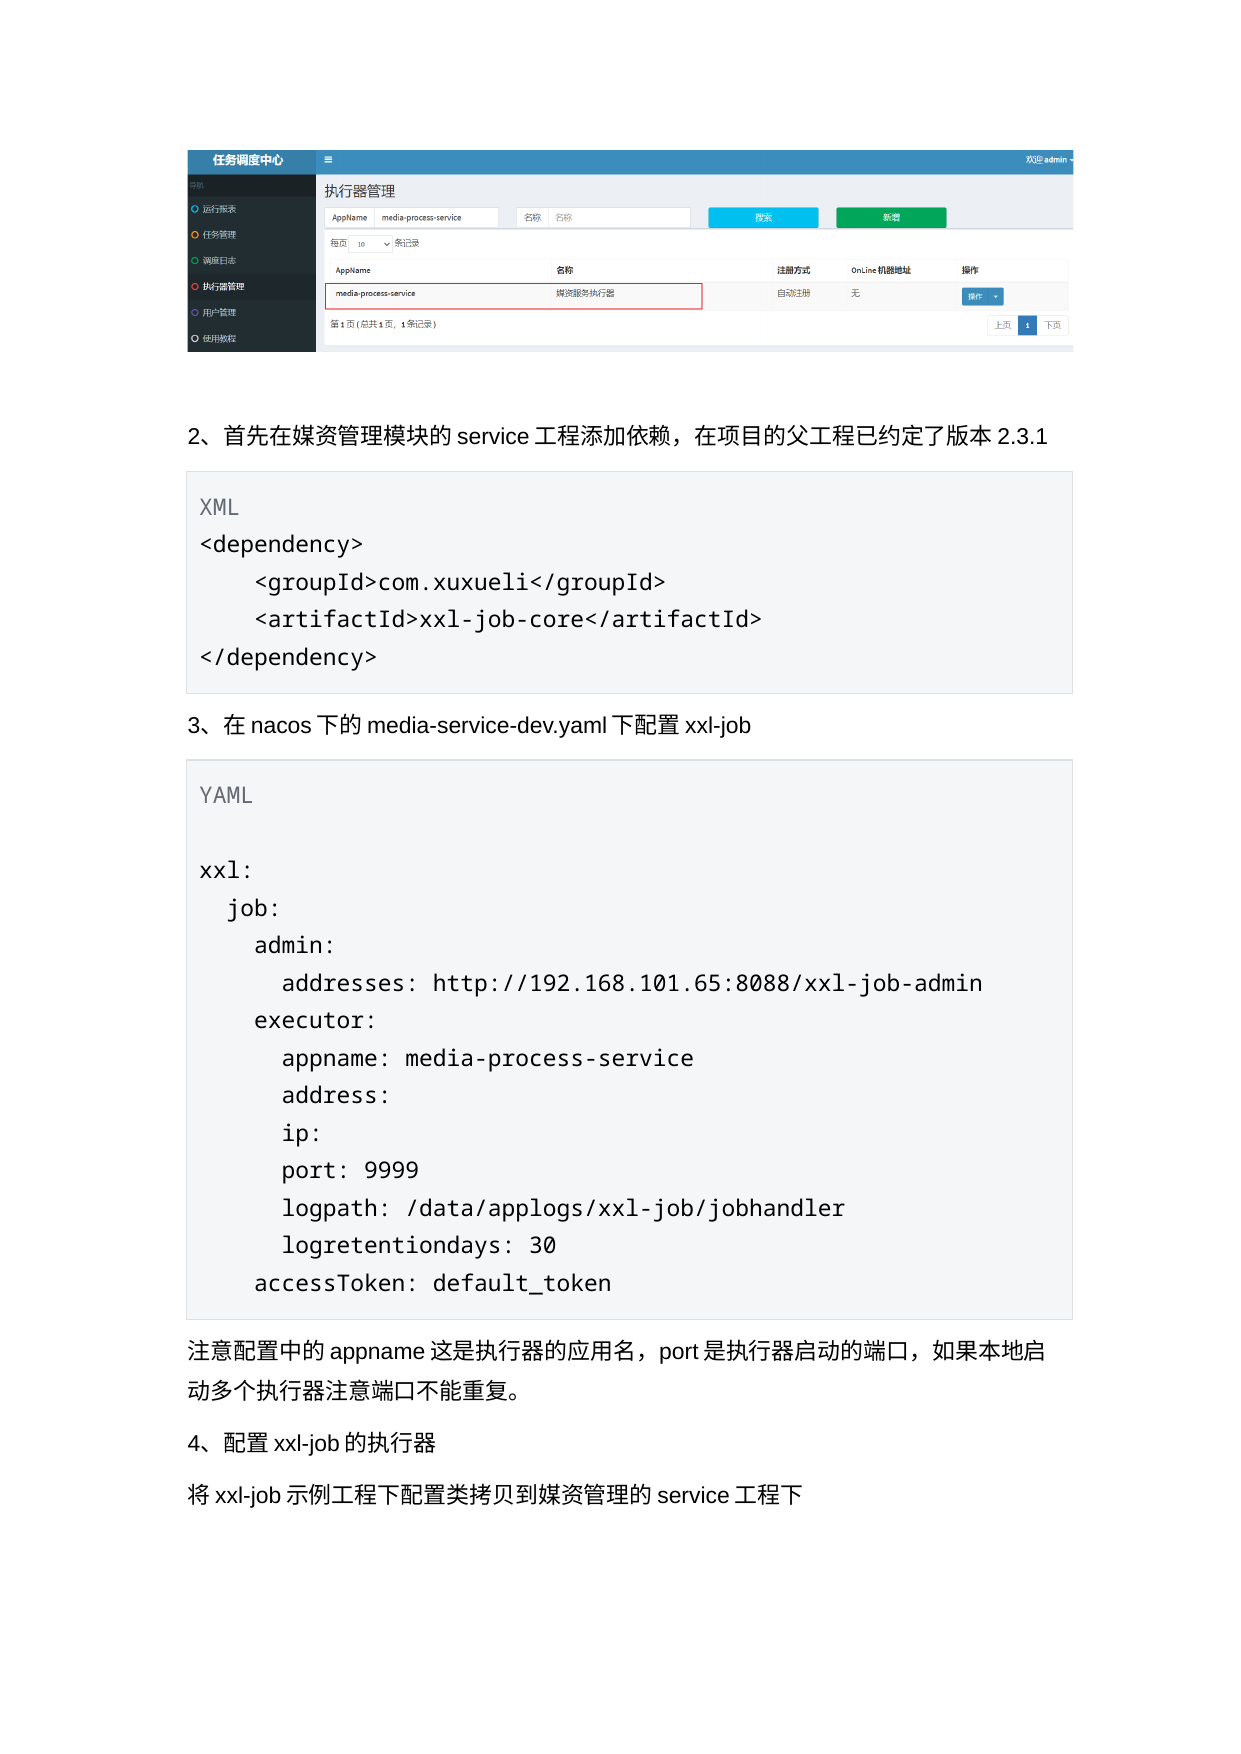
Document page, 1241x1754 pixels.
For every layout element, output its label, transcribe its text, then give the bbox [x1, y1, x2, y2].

text 4、配置xxl-job的执行器 [187, 1425, 1053, 1458]
picture [187, 150, 1074, 352]
text 2、首先在媒资管理模块的service工程添加依赖，在项目的父工程已约定了版本2.3.1 [187, 418, 1053, 451]
table_header XML <dependency> <groupId>com.xuxueli</groupId> <artifactId>xxl-job-core</artifactId> </dependency> [187, 472, 1072, 693]
text 注意配置中的appname这是执行器的应用名，port是执行器启动的端口，如果本地启动多个执行器注意端口不能重复。 [187, 1333, 1053, 1406]
text 3、在nacos下的media-service-dev.yaml下配置xxl-job [187, 707, 1053, 740]
text 将xxl-job示例工程下配置类拷贝到媒资管理的service工程下 [187, 1477, 1053, 1510]
table_header YAML xxl: job: admin: addresses: http://192.168.101.65:8088/xxl-job-admin executor: appname: media-process-service address: ip: port: 9999 logpath: /data/applogs/xxl-job/jobhandler logretentiondays: 30 accessToken: default_token [187, 761, 1072, 1319]
